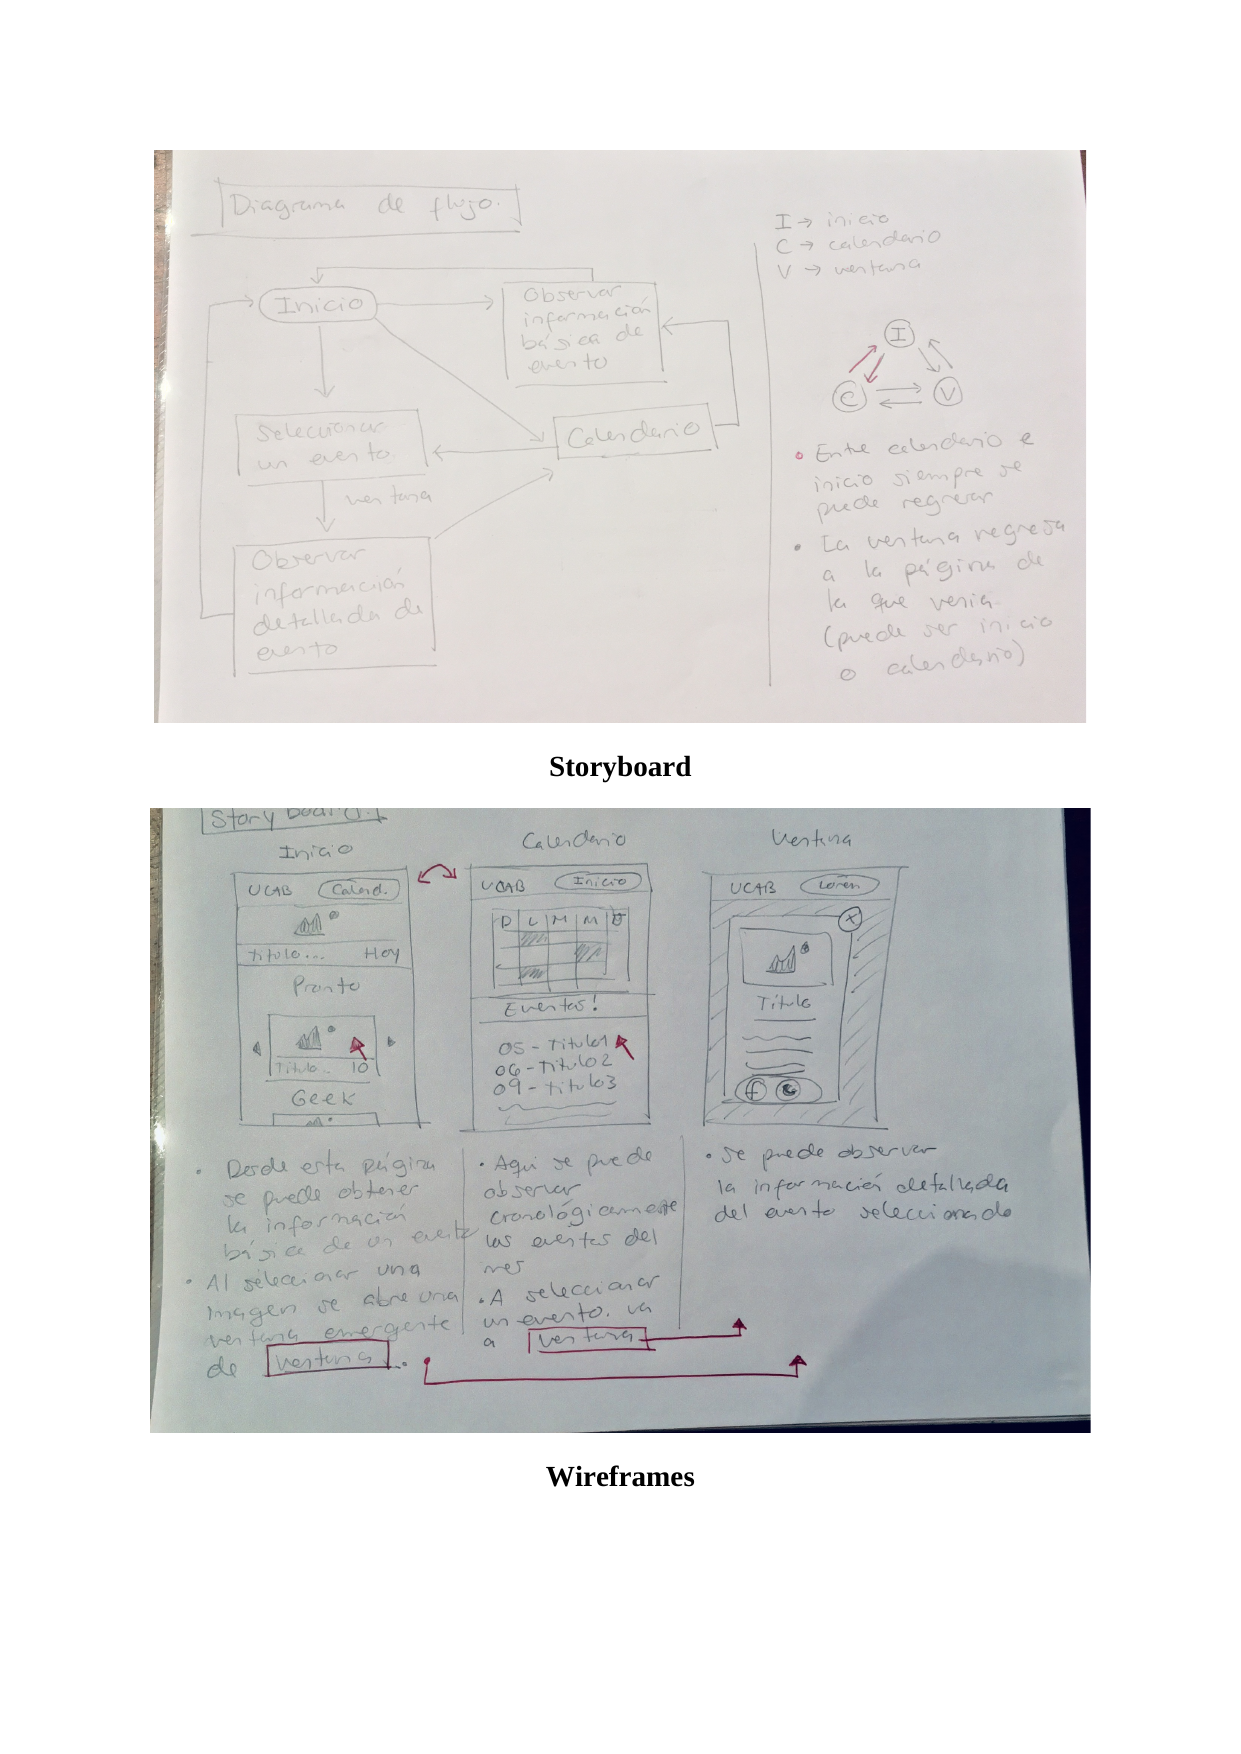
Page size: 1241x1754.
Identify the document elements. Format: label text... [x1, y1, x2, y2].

picture [154, 150, 1087, 723]
text Storyboard [150, 749, 1090, 808]
picture [150, 808, 1091, 1433]
text Wireframes [150, 1459, 1090, 1492]
